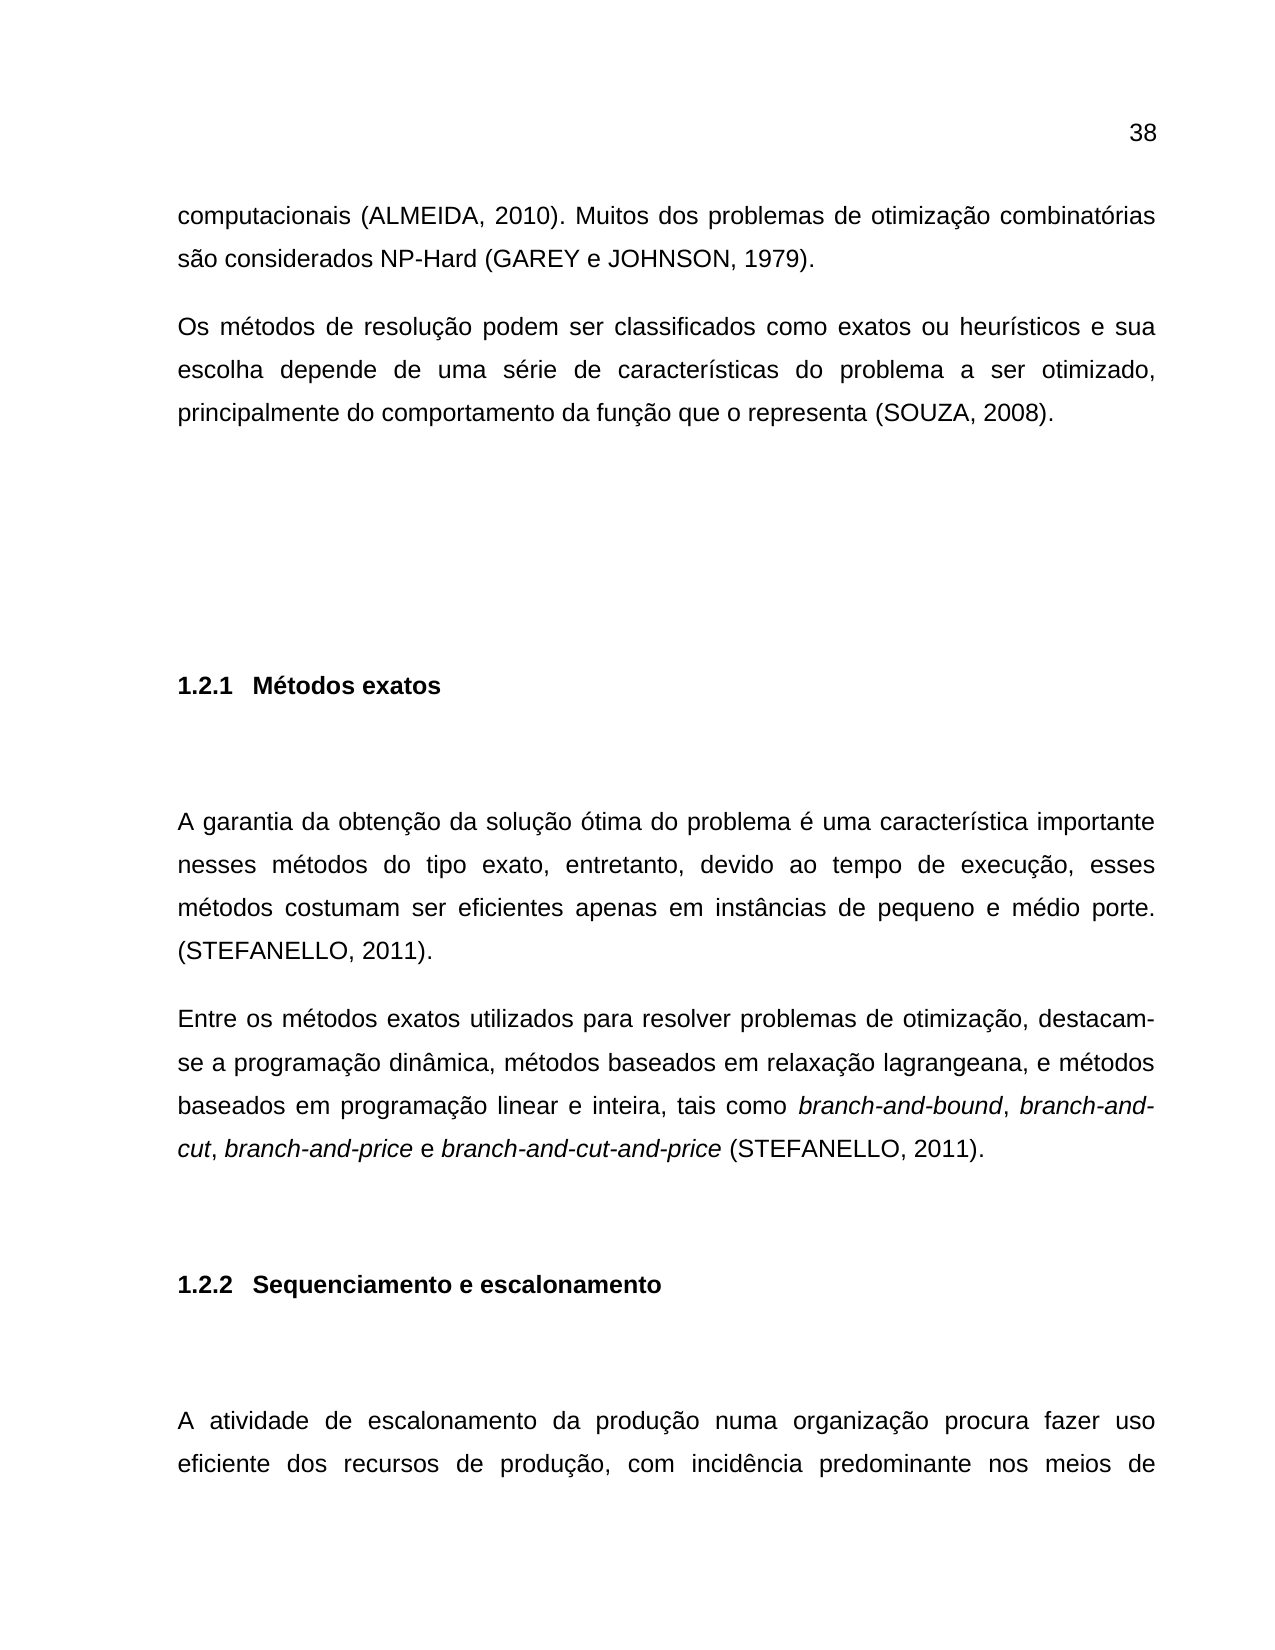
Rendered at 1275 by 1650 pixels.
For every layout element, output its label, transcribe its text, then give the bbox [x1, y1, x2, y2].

text Os métodos de resolução podem ser classificados como exatos ou heurísticos e sua escolha depende de uma série de características do problema a ser otimizado, principalmente do comportamento da função que o representa . [177, 312, 1157, 427]
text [177, 1406, 1157, 1478]
subtitle Métodos exatos [177, 671, 1157, 699]
subtitle Sequenciamento e escalonamento [177, 1270, 1157, 1299]
text A garantia da obtenção da solução ótima do problema é uma característica importante nesses métodos do tipo exato, entretanto, devido ao tempo de execução, esses métodos costumam ser eficientes apenas em instâncias de pequeno e médio porte. . [177, 807, 1157, 965]
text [177, 201, 1157, 272]
text Entre os métodos exatos utilizados para resolver problemas de otimização, destacam-se a programação dinâmica, métodos baseados em relaxação lagrangeana, e métodos baseados em programação linear e inteira, tais como branch-and-bound, branch-and-cut, branch-and-price e branch-and-cut-and-price . [177, 1004, 1157, 1162]
